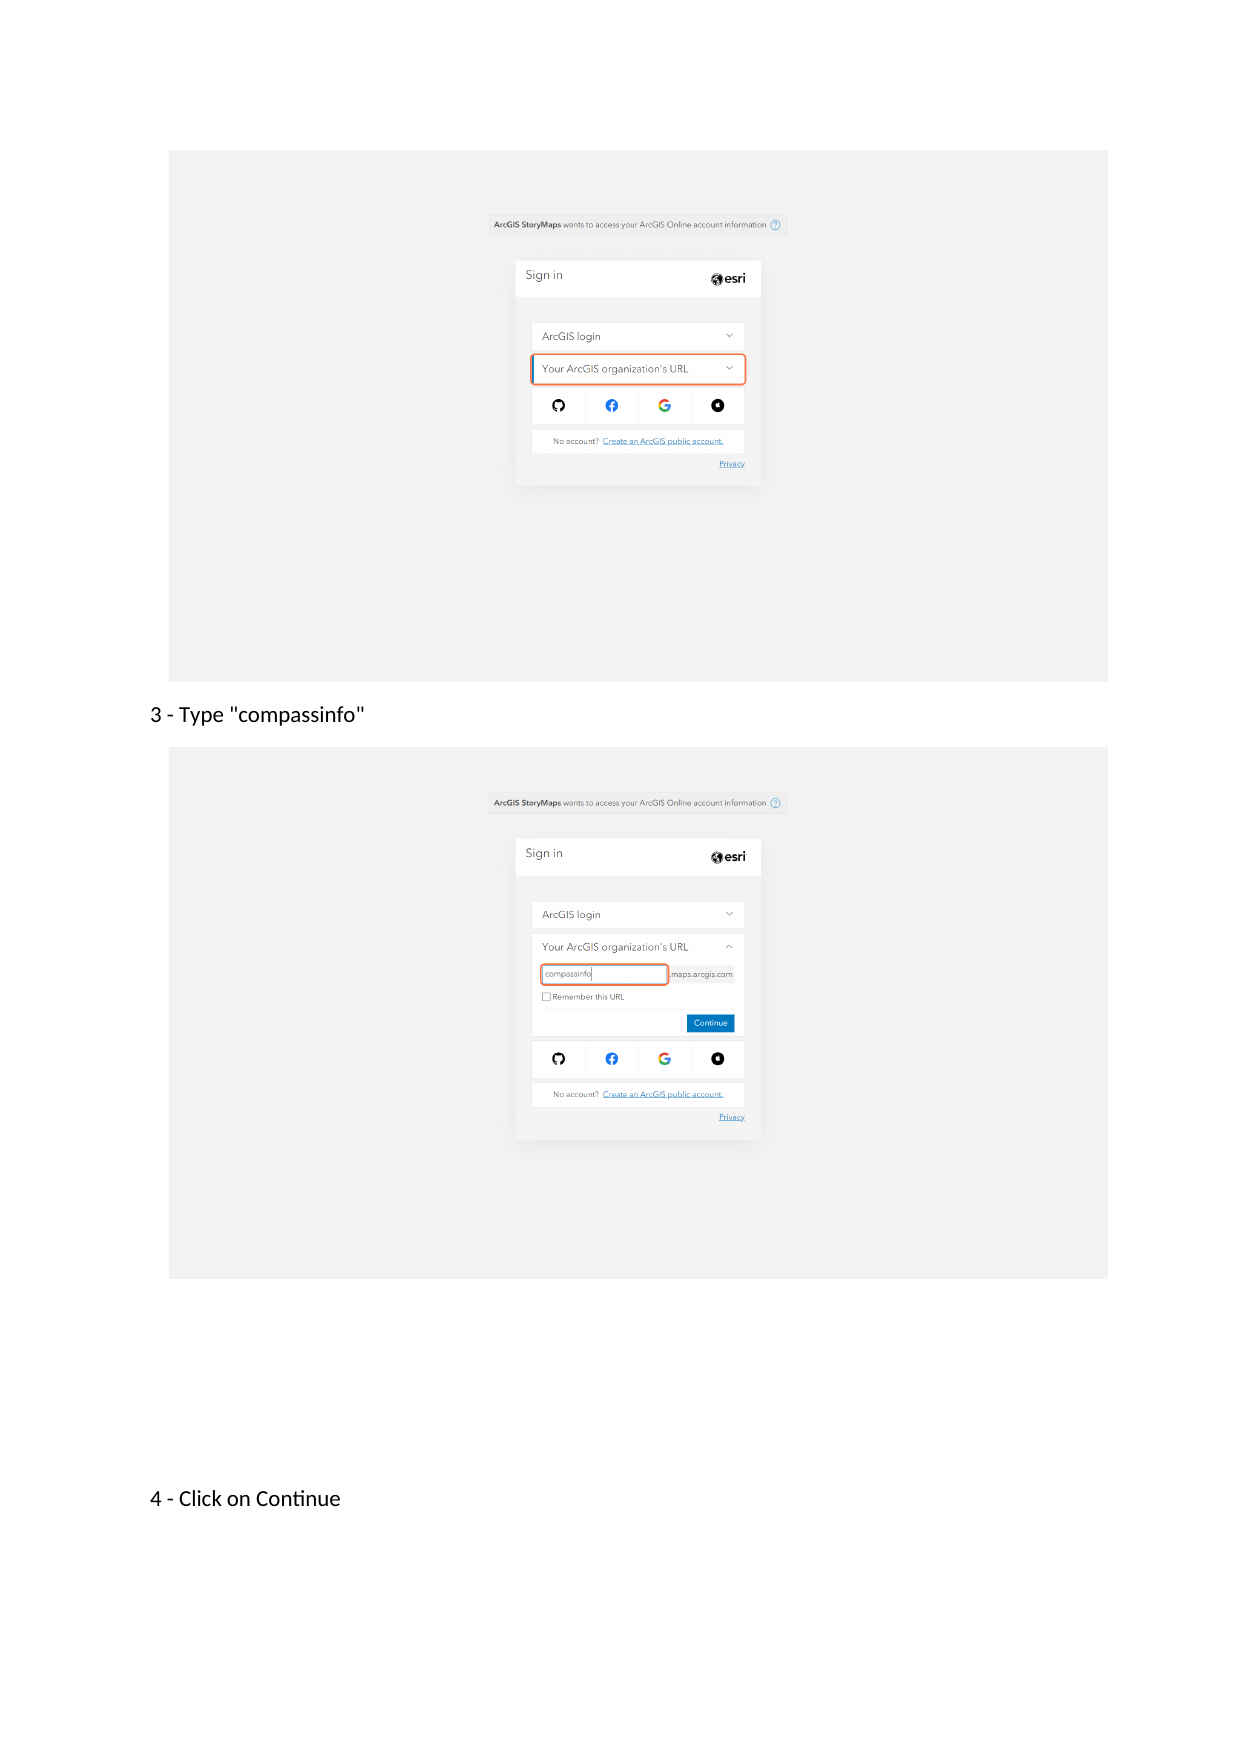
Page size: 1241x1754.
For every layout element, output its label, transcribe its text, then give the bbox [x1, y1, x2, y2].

text 3 - Type "compassinfo" [150, 700, 1090, 728]
text 4 - Click on Continue [150, 1484, 1090, 1513]
